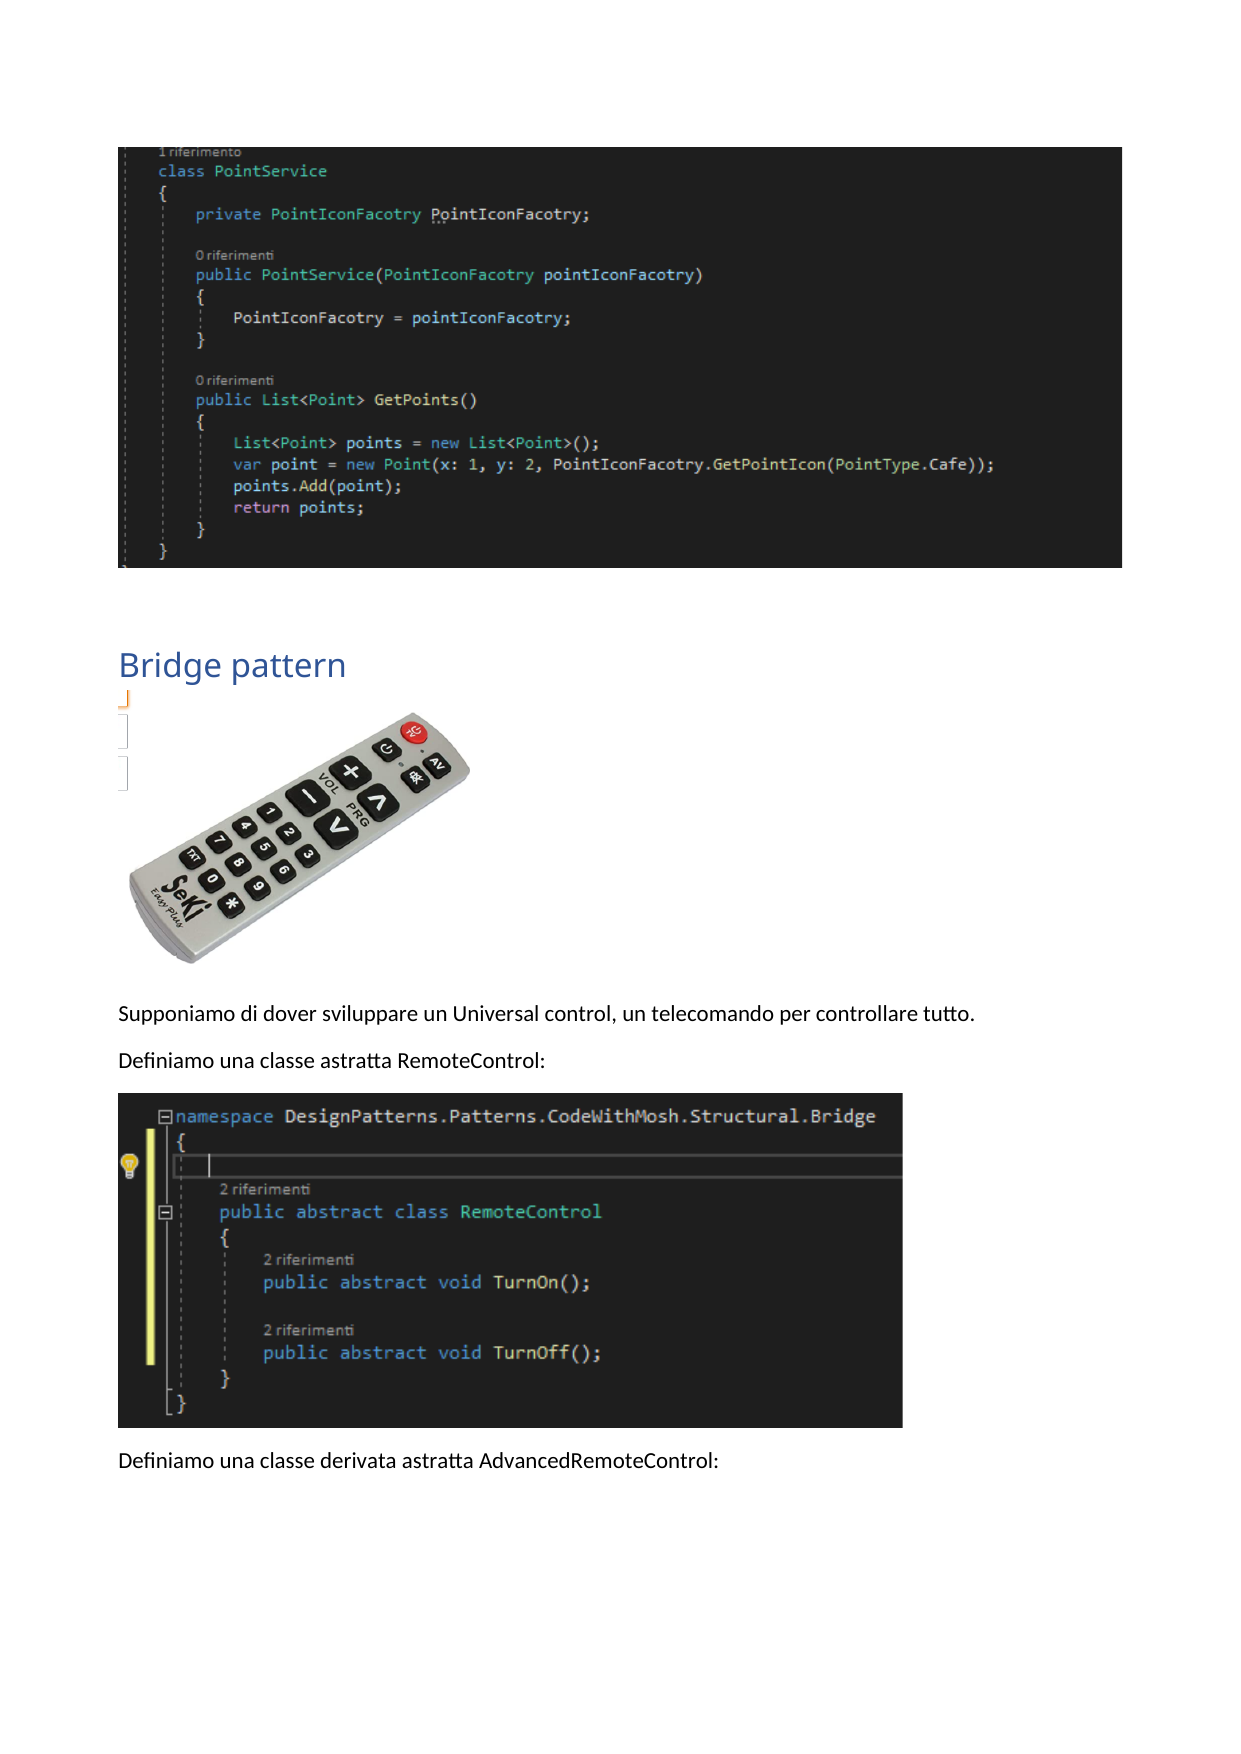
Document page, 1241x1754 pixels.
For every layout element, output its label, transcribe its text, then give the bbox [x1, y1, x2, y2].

subtitle Bridge pattern [118, 642, 1122, 687]
text Supponiamo di dover sviluppare un Universal control, un telecomando per controllare tutto. [118, 999, 1122, 1027]
text Definiamo una classe derivata astratta AdvancedRemoteControl: [118, 1446, 1122, 1474]
picture [118, 147, 1123, 568]
picture [118, 690, 478, 981]
picture [118, 1093, 903, 1428]
text Definiamo una classe astratta RemoteControl: [118, 1046, 1122, 1074]
